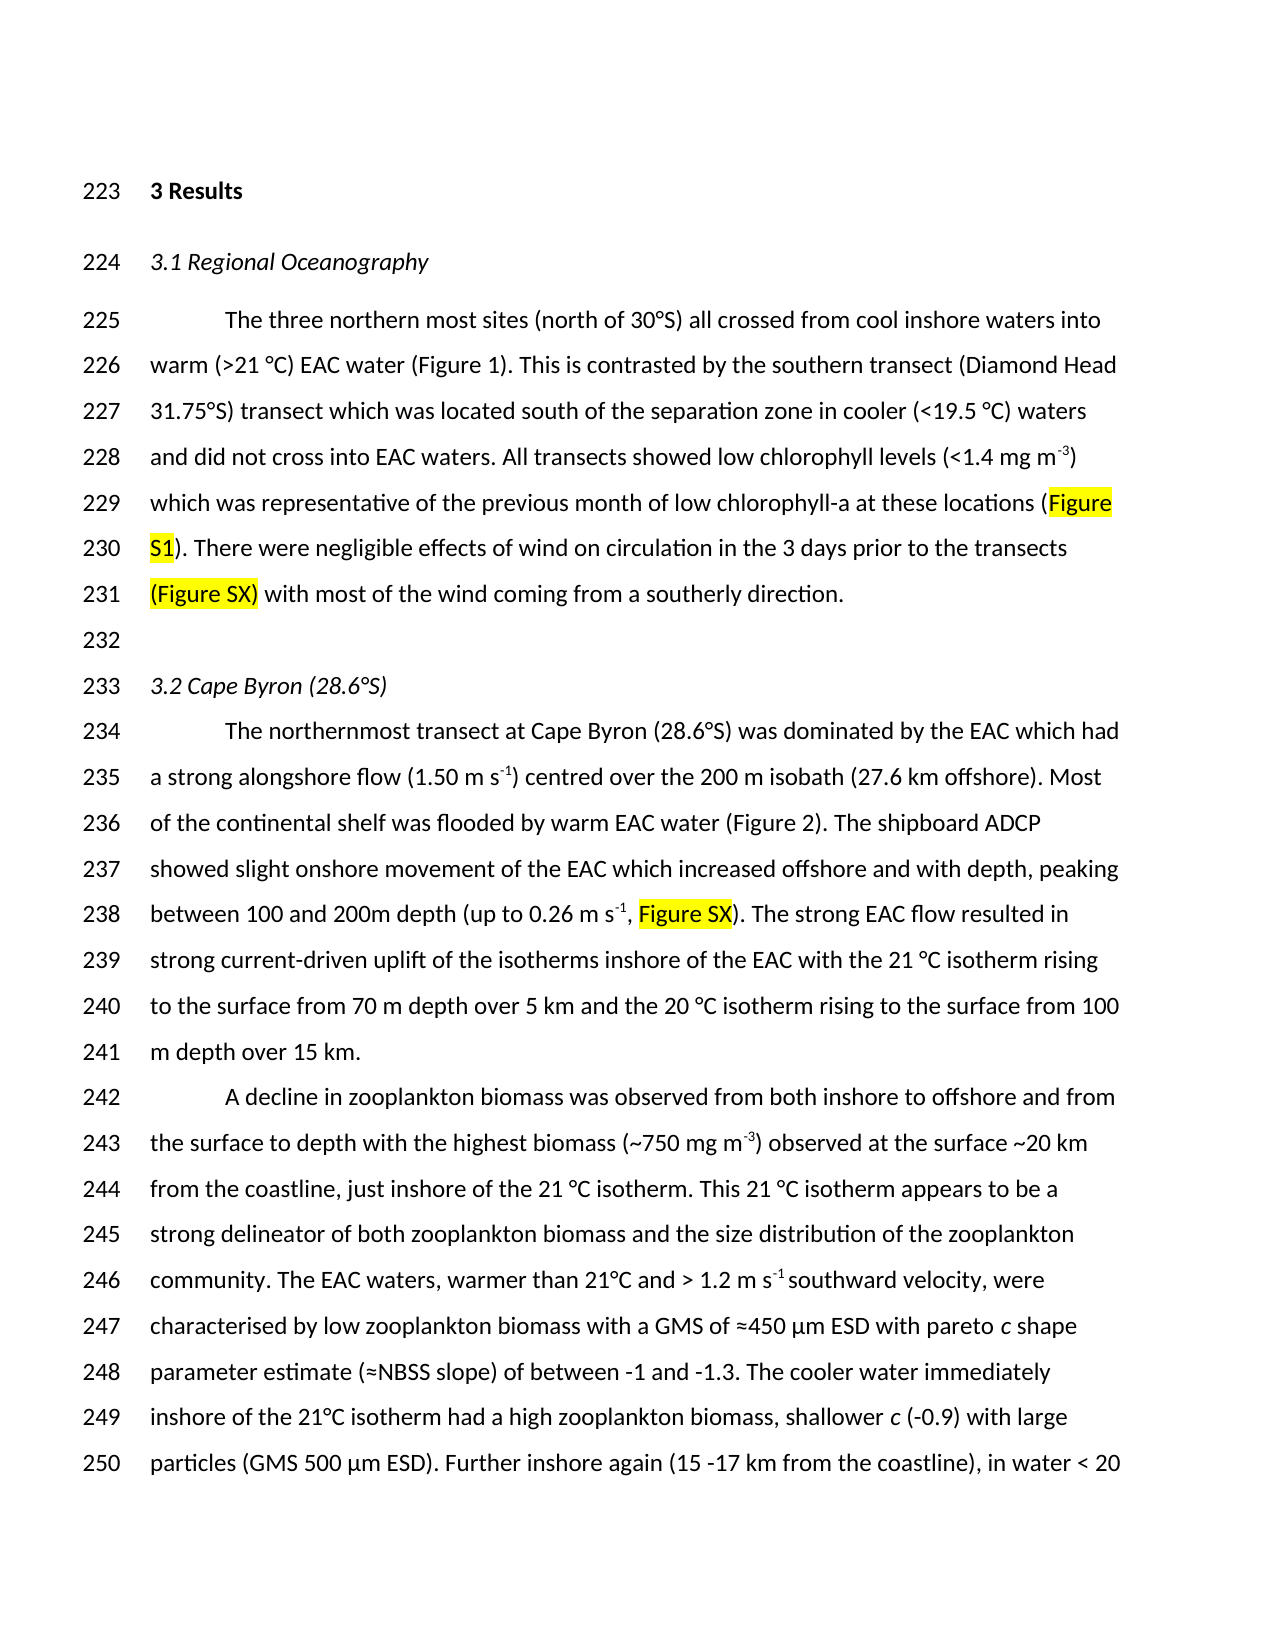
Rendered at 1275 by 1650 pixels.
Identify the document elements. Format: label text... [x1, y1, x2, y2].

text The northernmost transect at Cape Byron (28.6°S) was dominated by the EAC which had a strong alongshore flow (1.50 m s-1) centred over the 200 m isobath (27.6 km offshore). Most of the continental shelf was flooded by warm EAC water (Figure 2). The shipboard ADCP showed slight onshore movement of the EAC which increased offshore and with depth, peaking between 100 and 200m depth (up to 0.26 m s-1, Figure SX). The strong EAC flow resulted in strong current-driven uplift of the isotherms inshore of the EAC with the 21 °C isotherm rising to the surface from 70 m depth over 5 km and the 20 °C isotherm rising to the surface from 100 m depth over 15 km. [150, 716, 1125, 1066]
text The three northern most sites (north of 30°S) all crossed from cool inshore waters into warm (>21 °C) EAC water (Figure 1). This is contrasted by the southern transect (Diamond Head 31.75°S) transect which was located south of the separation zone in cooler (<19.5 °C) waters and did not cross into EAC waters. All transects showed low chlorophyll levels (<1.4 mg m-3) which was representative of the previous month of low chlorophyll-a at these locations (Figure S1). There were negligible effects of wind on circulation in the 3 days prior to the transects (Figure SX) with most of the wind coming from a southerly direction. [150, 304, 1125, 609]
subtitle 3.1 Regional Oceanography [150, 246, 1125, 276]
text 3.2 Cape Byron (28.6°S) [150, 670, 1125, 700]
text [150, 1081, 1125, 1478]
subtitle 3 Results [150, 175, 1125, 206]
